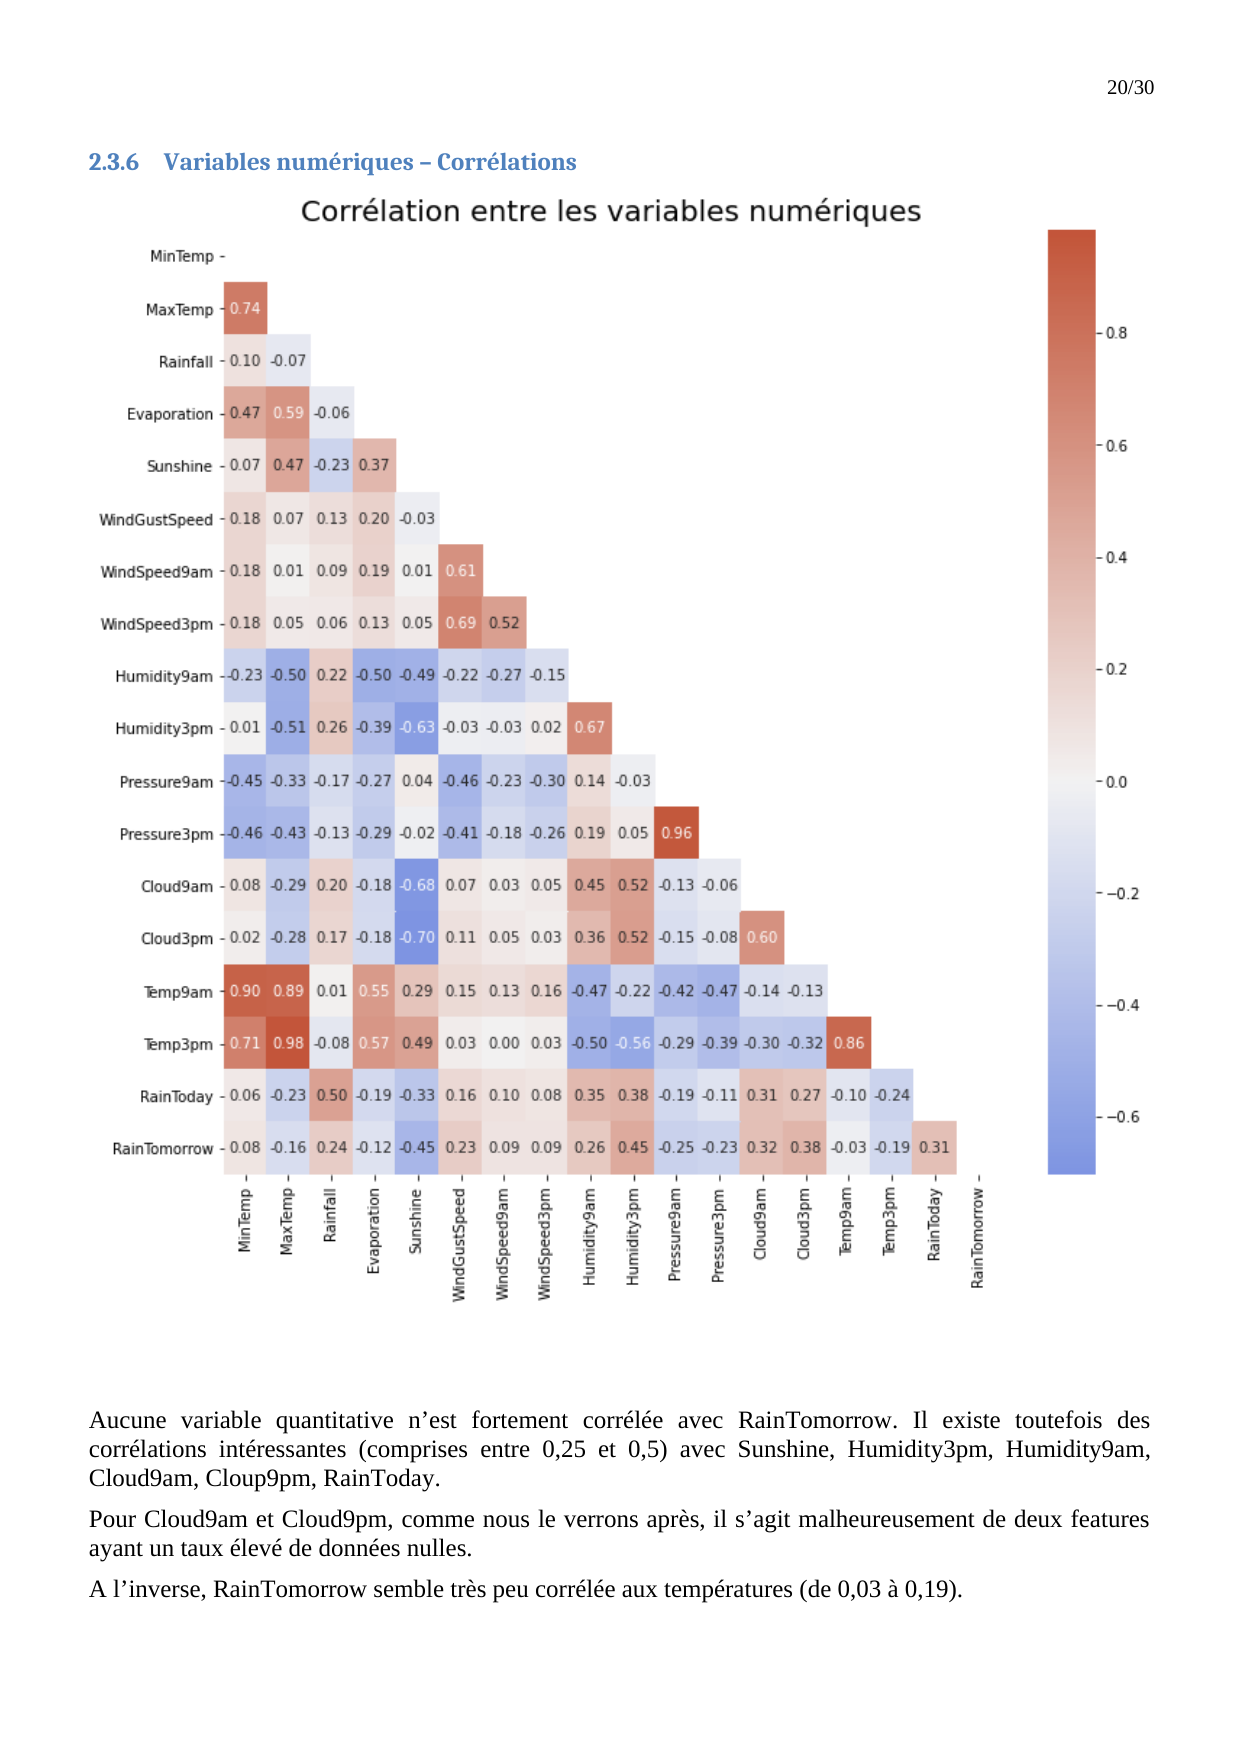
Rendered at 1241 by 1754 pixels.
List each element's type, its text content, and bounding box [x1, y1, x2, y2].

text Pour Cloud9am et Cloud9pm, comme nous le verrons après, il s’agit malheureusement de deux features ayant un taux élevé de données nulles. [89, 1504, 1152, 1562]
text A l’inverse, RainTomorrow semble très peu corrélée aux températures (de 0,03 à 0,19). [89, 1574, 1152, 1603]
picture [88, 188, 1151, 1311]
text Aucune variable quantitative n’est fortement corrélée avec RainTomorrow. Il existe toutefois des corrélations intéressantes (comprises entre 0,25 et 0,5) avec Sunshine, Humidity3pm, Humidity9am, Cloud9am, Cloup9pm, RainToday. [89, 1406, 1152, 1492]
subtitle Variables numériques – Corrélations [89, 148, 1152, 176]
